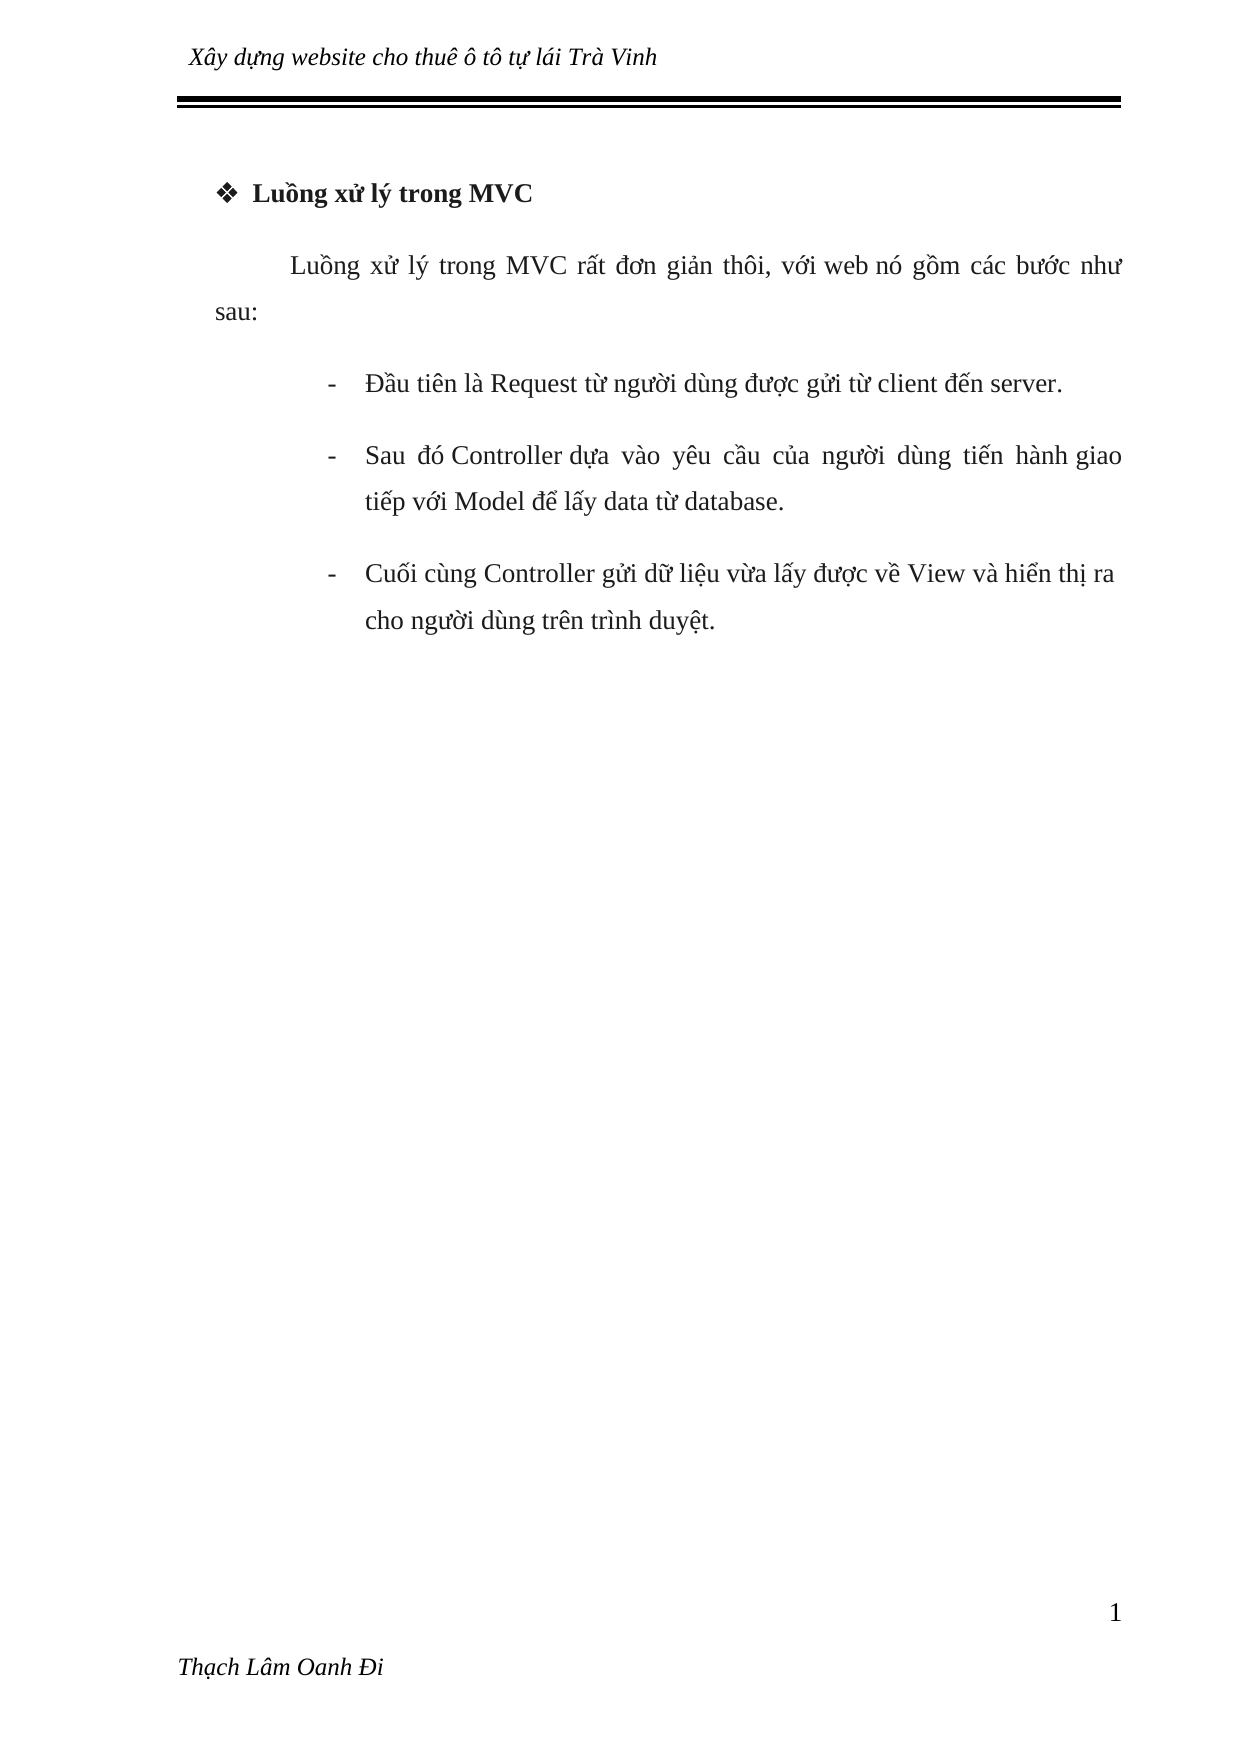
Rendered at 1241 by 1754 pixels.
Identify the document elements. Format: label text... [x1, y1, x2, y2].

list Cuối cùng Controller gửi dữ liệu vừa lấy được về View và hiển thị ra cho người dùng trên trình duyệt. [327, 557, 1122, 635]
list Sau đó Controller dựa vào yêu cầu của người dùng tiến hành giao tiếp với Model để lấy data từ database. [327, 439, 1122, 517]
text Luồng xử lý trong MVC rất đơn giản thôi, với web nó gồm các bước như sau: [215, 249, 1122, 327]
list Luồng xử lý trong MVC [215, 177, 1122, 208]
list Đầu tiên là Request từ người dùng được gửi từ client đến server. [327, 367, 1122, 398]
